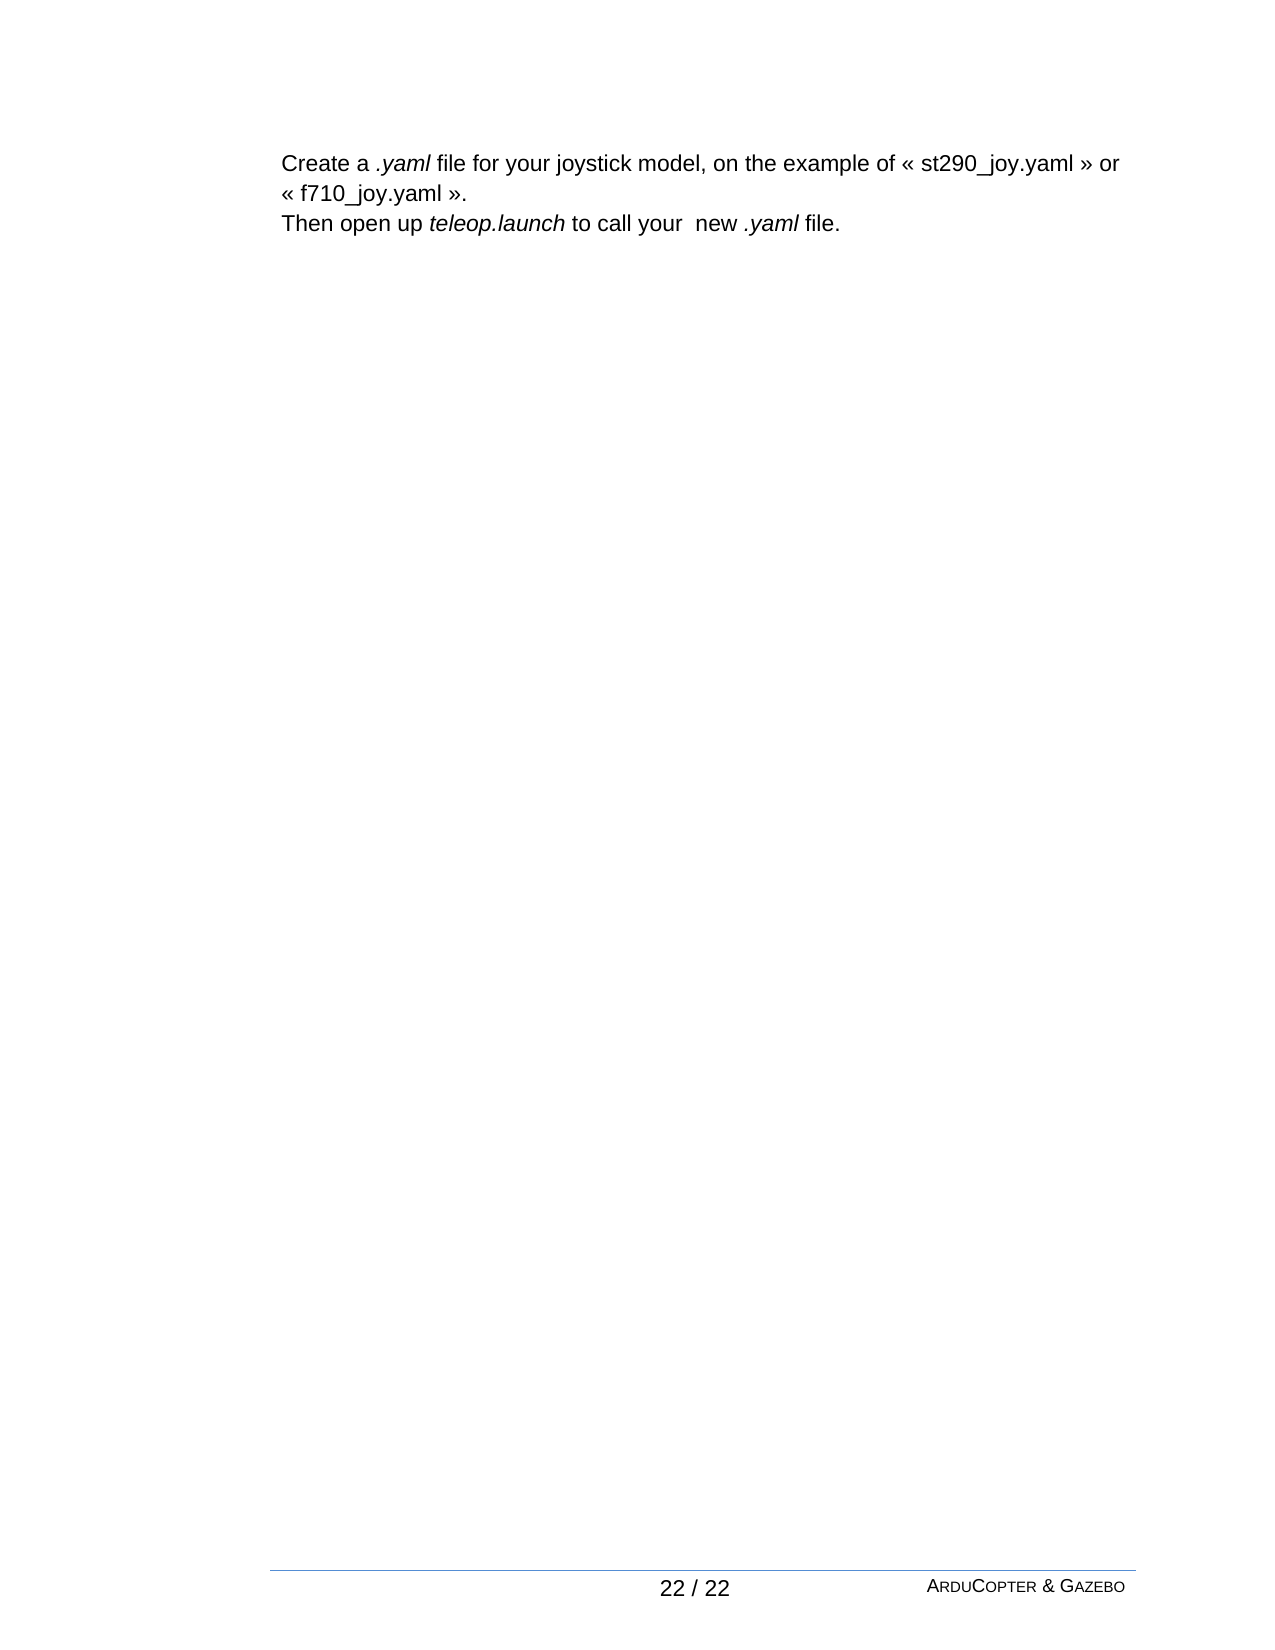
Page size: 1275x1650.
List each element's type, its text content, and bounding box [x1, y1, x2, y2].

text Then open up teleop.launch to call your new .yaml file. [281, 210, 1125, 237]
text Create a .yaml file for your joystick model, on the example of « st290_joy.yaml » or « f710_joy.yaml ». [281, 150, 1125, 207]
